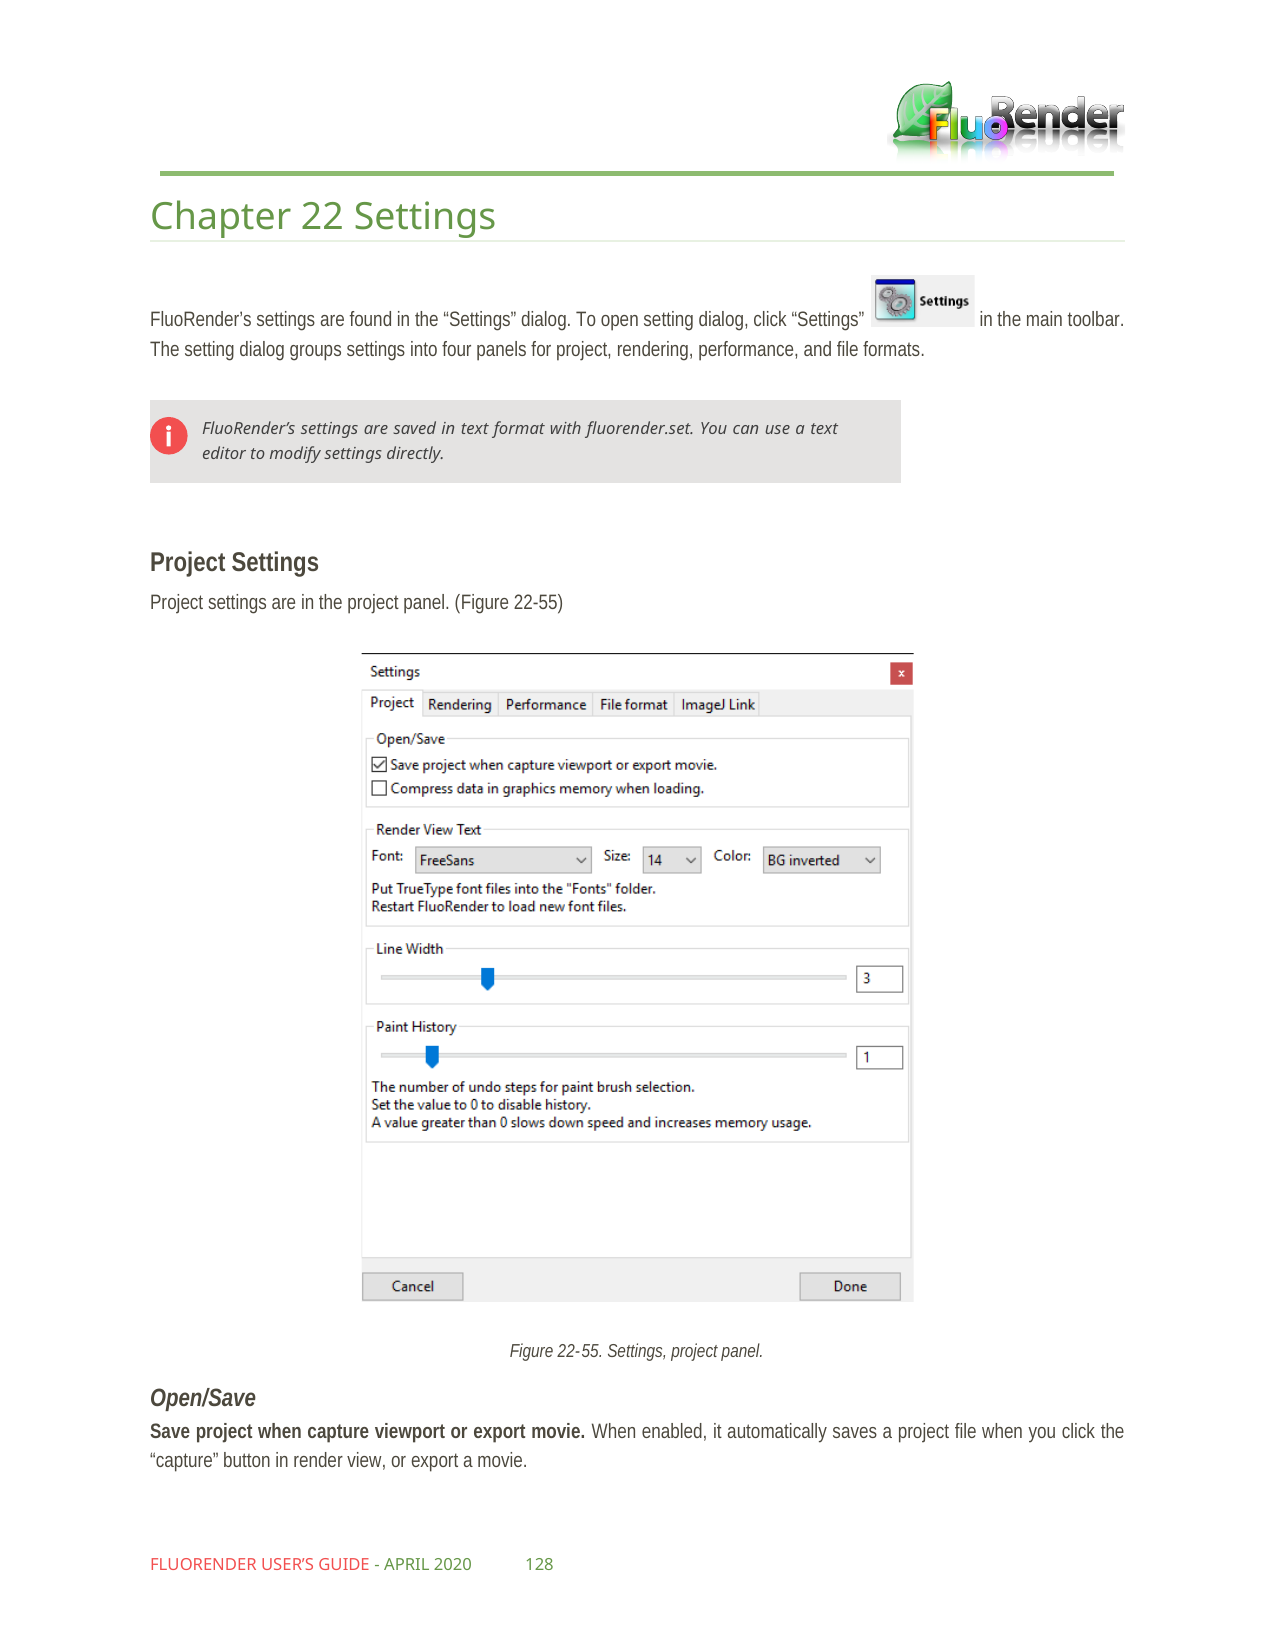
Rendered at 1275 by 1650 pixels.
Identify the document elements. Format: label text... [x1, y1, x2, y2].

text FluoRender’s settings are found in the “Settings” dialog. To open setting dialog, click “Settings” in the main toolbar. The setting dialog groups settings into four panels for project, rendering, performance, and file formats. [150, 276, 1125, 361]
picture [887, 75, 1125, 165]
text Save project when capture viewport or export movie. When enabled, it automatically saves a project file when you click the “capture” button in render view, or export a movie. [150, 1418, 1125, 1472]
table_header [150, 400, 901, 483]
subtitle Open/Save [150, 1383, 1125, 1411]
subtitle Settings [150, 189, 1125, 240]
picture [871, 275, 975, 327]
picture [361, 653, 914, 1302]
subtitle Project Settings [150, 546, 1125, 577]
